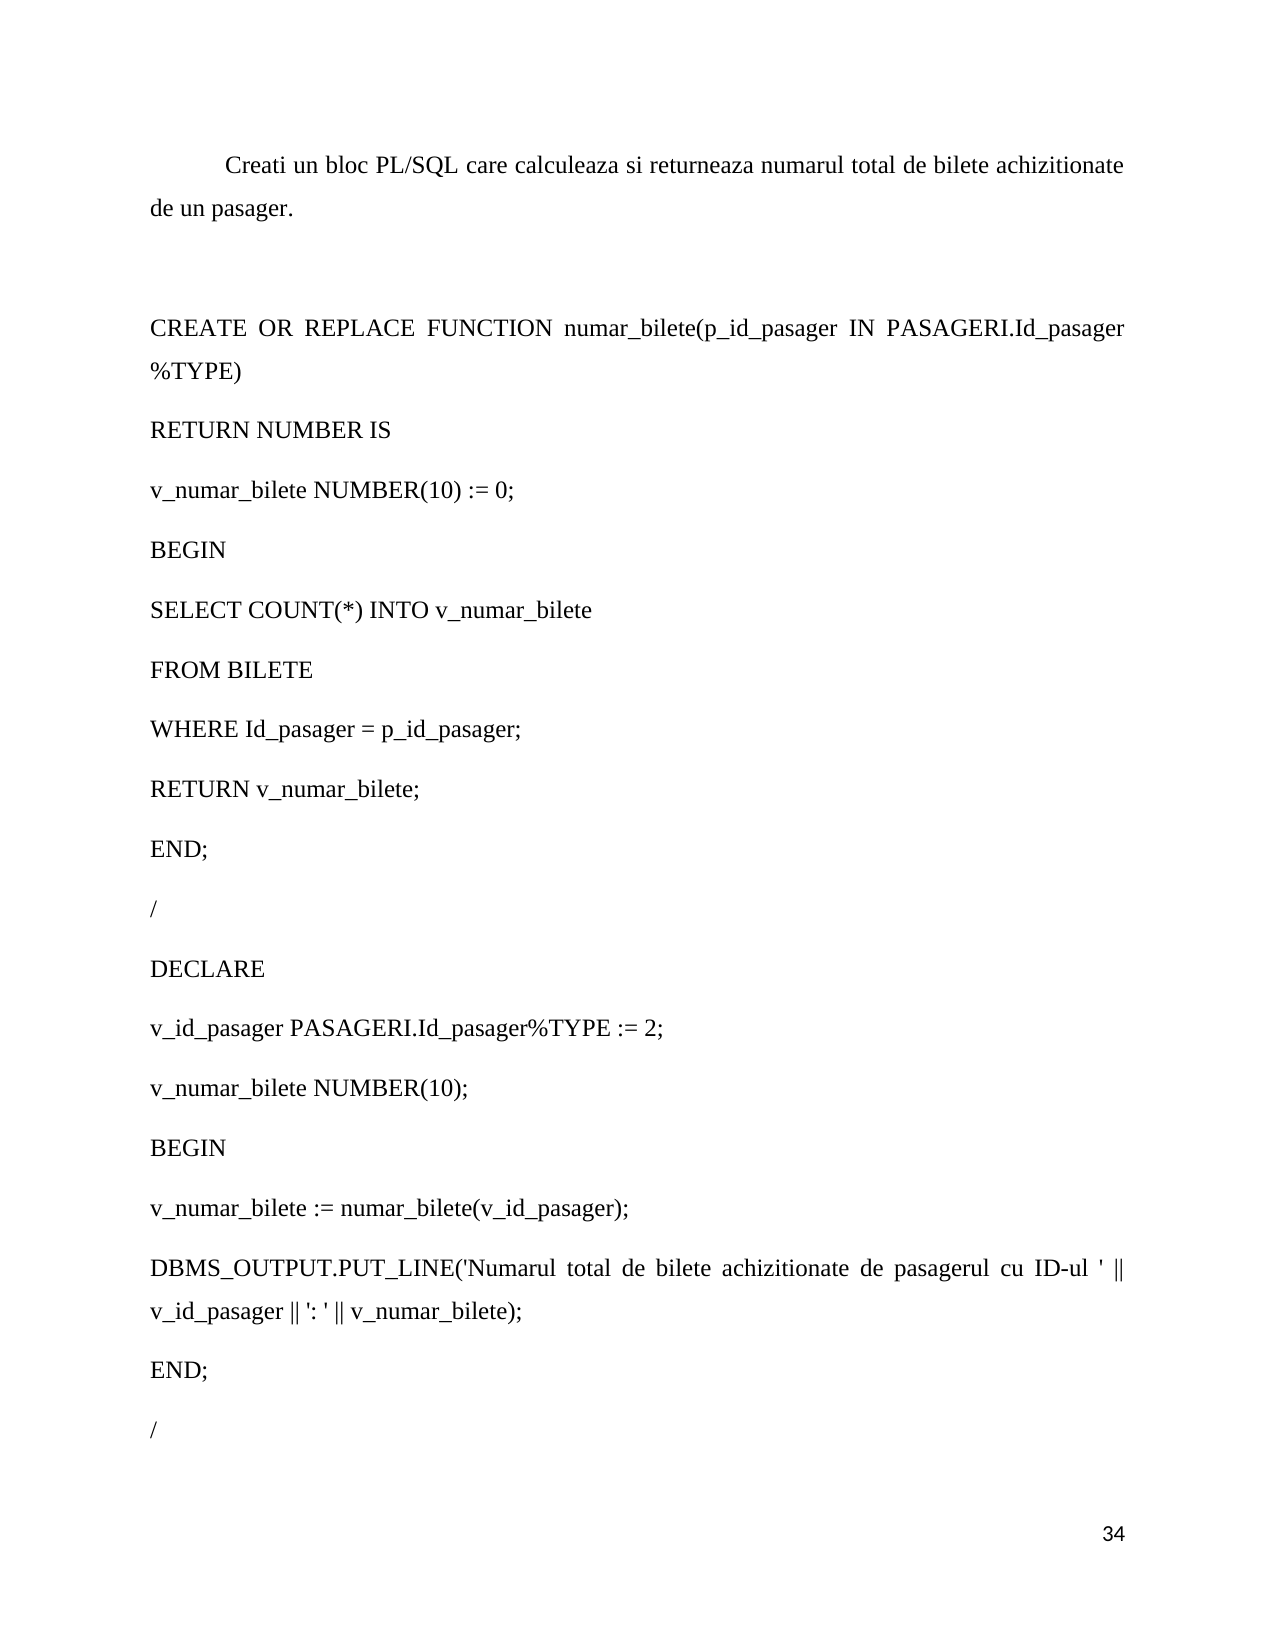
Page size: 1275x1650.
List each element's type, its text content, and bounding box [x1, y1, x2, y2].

text BEGIN [150, 1133, 1125, 1162]
text v_numar_bilete NUMBER(10) := 0; [150, 475, 1125, 504]
text DECLARE [150, 954, 1125, 982]
text Creati un bloc PL/SQL care calculeaza si returneaza numarul total de bilete achizitionate de un pasager. [150, 150, 1125, 222]
text RETURN NUMBER IS [150, 416, 1125, 444]
text DBMS_OUTPUT.PUT_LINE('Numarul total de bilete achizitionate de pasagerul cu ID-ul ' || v_id_pasager || ': ' || v_numar_bilete); [150, 1253, 1125, 1324]
text END; [150, 1356, 1125, 1384]
text WHERE Id_pasager = p_id_pasager; [150, 714, 1125, 743]
text v_numar_bilete := numar_bilete(v_id_pasager); [150, 1193, 1125, 1222]
text RETURN v_numar_bilete; [150, 774, 1125, 803]
text CREATE OR REPLACE FUNCTION numar_bilete(p_id_pasager IN PASAGERI.Id_pasager%TYPE) [150, 313, 1125, 384]
text BEGIN [150, 535, 1125, 564]
text v_numar_bilete NUMBER(10); [150, 1073, 1125, 1102]
text END; [150, 834, 1125, 863]
text FROM BILETE [150, 655, 1125, 683]
text / [150, 1415, 1125, 1444]
text / [150, 894, 1125, 923]
text SELECT COUNT(*) INTO v_numar_bilete [150, 595, 1125, 624]
text v_id_pasager PASAGERI.Id_pasager%TYPE := 2; [150, 1013, 1125, 1042]
